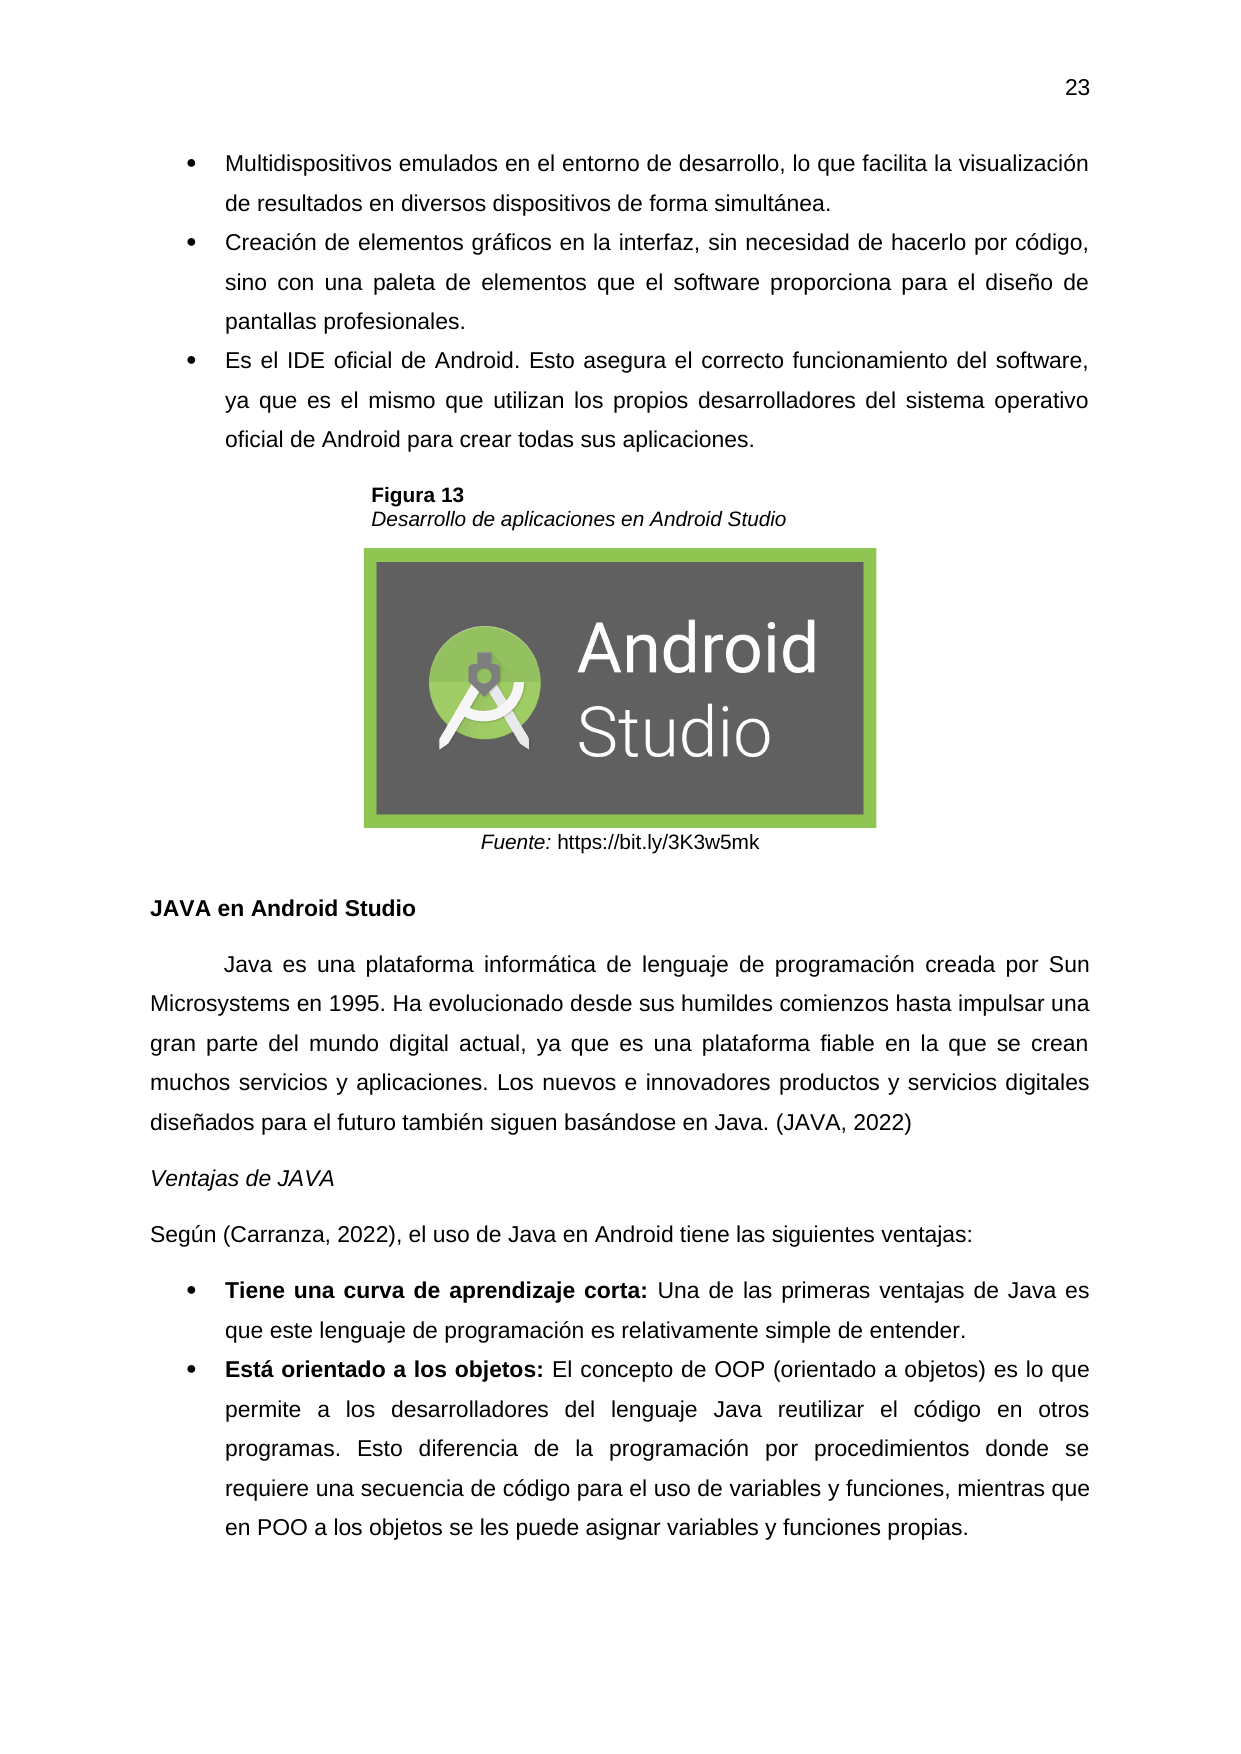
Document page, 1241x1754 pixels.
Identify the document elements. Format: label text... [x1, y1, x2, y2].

text JAVA en Android Studio [150, 895, 1090, 921]
list Multidispositivos emulados en el entorno de desarrollo, lo que facilita la visualización de resultados en diversos dispositivos de forma simultánea. [187, 150, 1090, 216]
list Es el IDE oficial de Android. Esto asegura el correcto funcionamiento del software, ya que es el mismo que utilizan los propios desarrolladores del sistema operativo oficial de Android para crear todas sus aplicaciones. [187, 347, 1090, 453]
text Figura 13 [371, 482, 1090, 506]
list Está orientado a los objetos: El concepto de OOP (orientado a objetos) es lo que permite a los desarrolladores del lenguaje Java reutilizar el código en otros programas. Esto diferencia de la programación por procedimientos donde se requiere una secuencia de código para el uso de variables y funciones, mientras que en POO a los objetos se les puede asignar variables y funciones propias. [187, 1356, 1090, 1540]
picture [363, 548, 877, 828]
list Creación de elementos gráficos en la interfaz, sin necesidad de hacerlo por código, sino con una paleta de elementos que el software proporciona para el diseño de pantallas profesionales. [187, 229, 1090, 334]
text Java es una plataforma informática de lenguaje de programación creada por Sun Microsystems en 1995. Ha evolucionado desde sus humildes comienzos hasta impulsar una gran parte del mundo digital actual, ya que es una plataforma fiable en la que se crean muchos servicios y aplicaciones. Los nuevos e innovadores productos y servicios digitales diseñados para el futuro también siguen basándose en Java. [150, 951, 1090, 1135]
list Tiene una curva de aprendizaje corta: Una de las primeras ventajas de Java es que este lenguaje de programación es relativamente simple de entender. [187, 1277, 1090, 1343]
text Según , el uso de Java en Android tiene las siguientes ventajas: [150, 1221, 1090, 1247]
text Fuente: https://bit.ly/3K3w5mk [150, 830, 1090, 854]
text Ventajas de JAVA [150, 1165, 1090, 1191]
text Desarrollo de aplicaciones en Android Studio [371, 506, 1090, 530]
